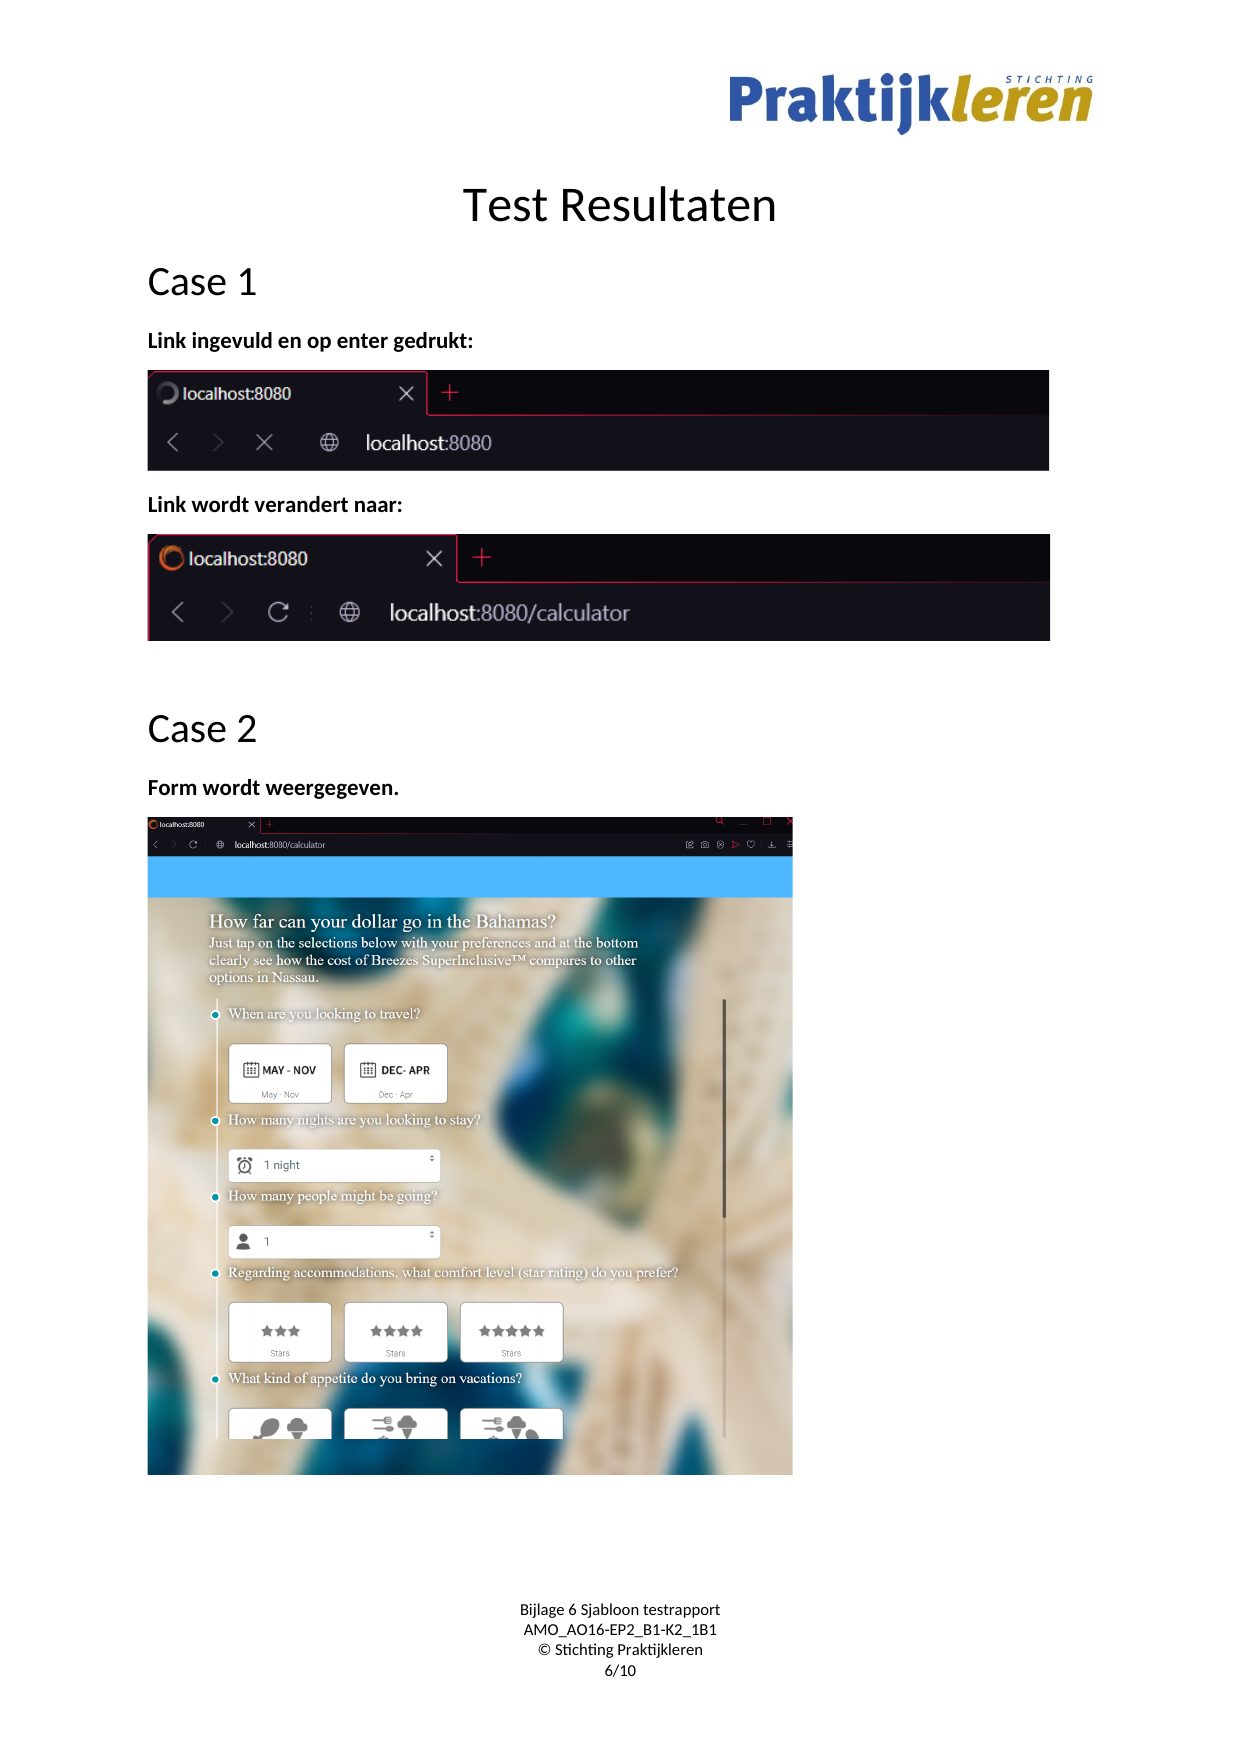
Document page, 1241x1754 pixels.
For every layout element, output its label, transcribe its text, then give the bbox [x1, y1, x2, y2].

picture [147, 817, 793, 1475]
subtitle Case 1 [148, 255, 1093, 306]
picture [147, 534, 1051, 641]
text Link ingevuld en op enter gedrukt: [148, 326, 1093, 354]
text Link wordt verandert naar: [148, 490, 1093, 518]
text Form wordt weergegeven. [148, 773, 1093, 801]
subtitle Test Resultaten [148, 173, 1093, 234]
picture [147, 370, 1050, 474]
picture [730, 73, 1093, 135]
subtitle Case 2 [148, 702, 1093, 753]
